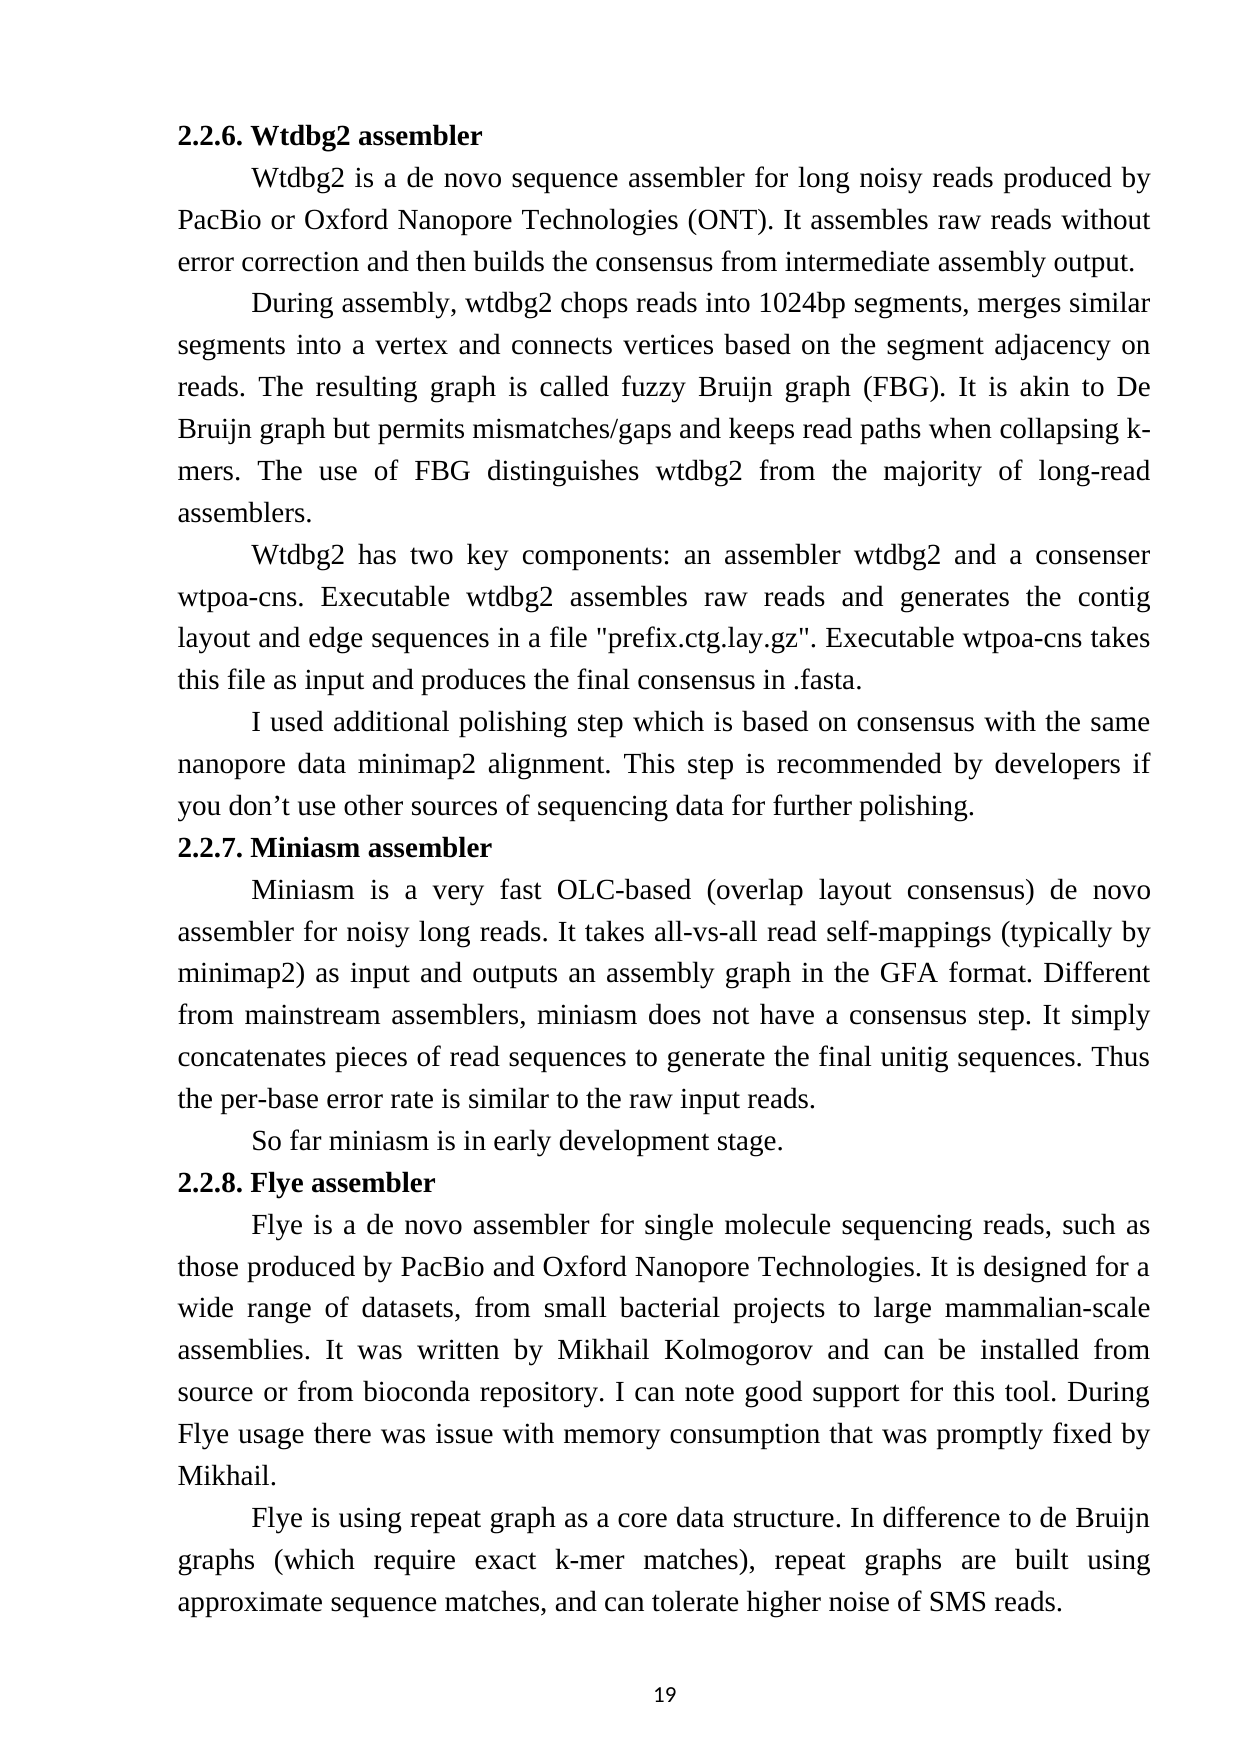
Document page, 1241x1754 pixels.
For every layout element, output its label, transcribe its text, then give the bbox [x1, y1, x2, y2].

text Wtdbg2 assembler [177, 118, 1152, 152]
text Flye is a de novo assembler for single molecule sequencing reads, such as those produced by PacBio and Oxford Nanopore Technologies. It is designed for a wide range of datasets, from small bacterial projects to large mammalian-scale assemblies. It was written by Mikhail Kolmogorov and can be installed from source or from bioconda repository. I can note good support for this tool. During Flye usage there was issue with memory consumption that was promptly fixed by Mikhail. [177, 1207, 1152, 1492]
text During assembly, wtdbg2 chops reads into 1024bp segments, merges similar segments into a vertex and connects vertices based on the segment adjacency on reads. The resulting graph is called fuzzy Bruijn graph (FBG). It is akin to De Bruijn graph but permits mismatches/gaps and keeps read paths when collapsing k-mers. The use of FBG distinguishes wtdbg2 from the majority of long-read assemblers. [177, 286, 1152, 528]
text Miniasm assembler [177, 830, 1152, 863]
text Wtdbg2 is a de novo sequence assembler for long noisy reads produced by PacBio or Oxford Nanopore Technologies (ONT). It assembles raw reads without error correction and then builds the consensus from intermediate assembly output. [177, 160, 1152, 277]
text I used additional polishing step which is based on consensus with the same nanopore data minimap2 alignment. This step is recommended by developers if you don’t use other sources of sequencing data for further polishing. [177, 704, 1152, 822]
text Flye is using repeat graph as a core data structure. In difference to de Bruijn graphs (which require exact k-mer matches), repeat graphs are built using approximate sequence matches, and can tolerate higher noise of SMS reads. [177, 1500, 1152, 1617]
text Miniasm is a very fast OLC-based (overlap layout consensus) de novo assembler for noisy long reads. It takes all-vs-all read self-mappings (typically by minimap2) as input and outputs an assembly graph in the GFA format. Different from mainstream assemblers, miniasm does not have a consensus step. It simply concatenates pieces of read sequences to generate the final unitig sequences. Thus the per-base error rate is similar to the raw input reads. [177, 872, 1152, 1115]
text So far miniasm is in early development stage. [177, 1123, 1152, 1157]
text Flye assembler [177, 1165, 1152, 1198]
text Wtdbg2 has two key components: an assembler wtdbg2 and a consenser wtpoa-cns. Executable wtdbg2 assembles raw reads and generates the contig layout and edge sequences in a file "prefix.ctg.lay.gz". Executable wtpoa-cns takes this file as input and produces the final consensus in .fasta. [177, 537, 1152, 696]
